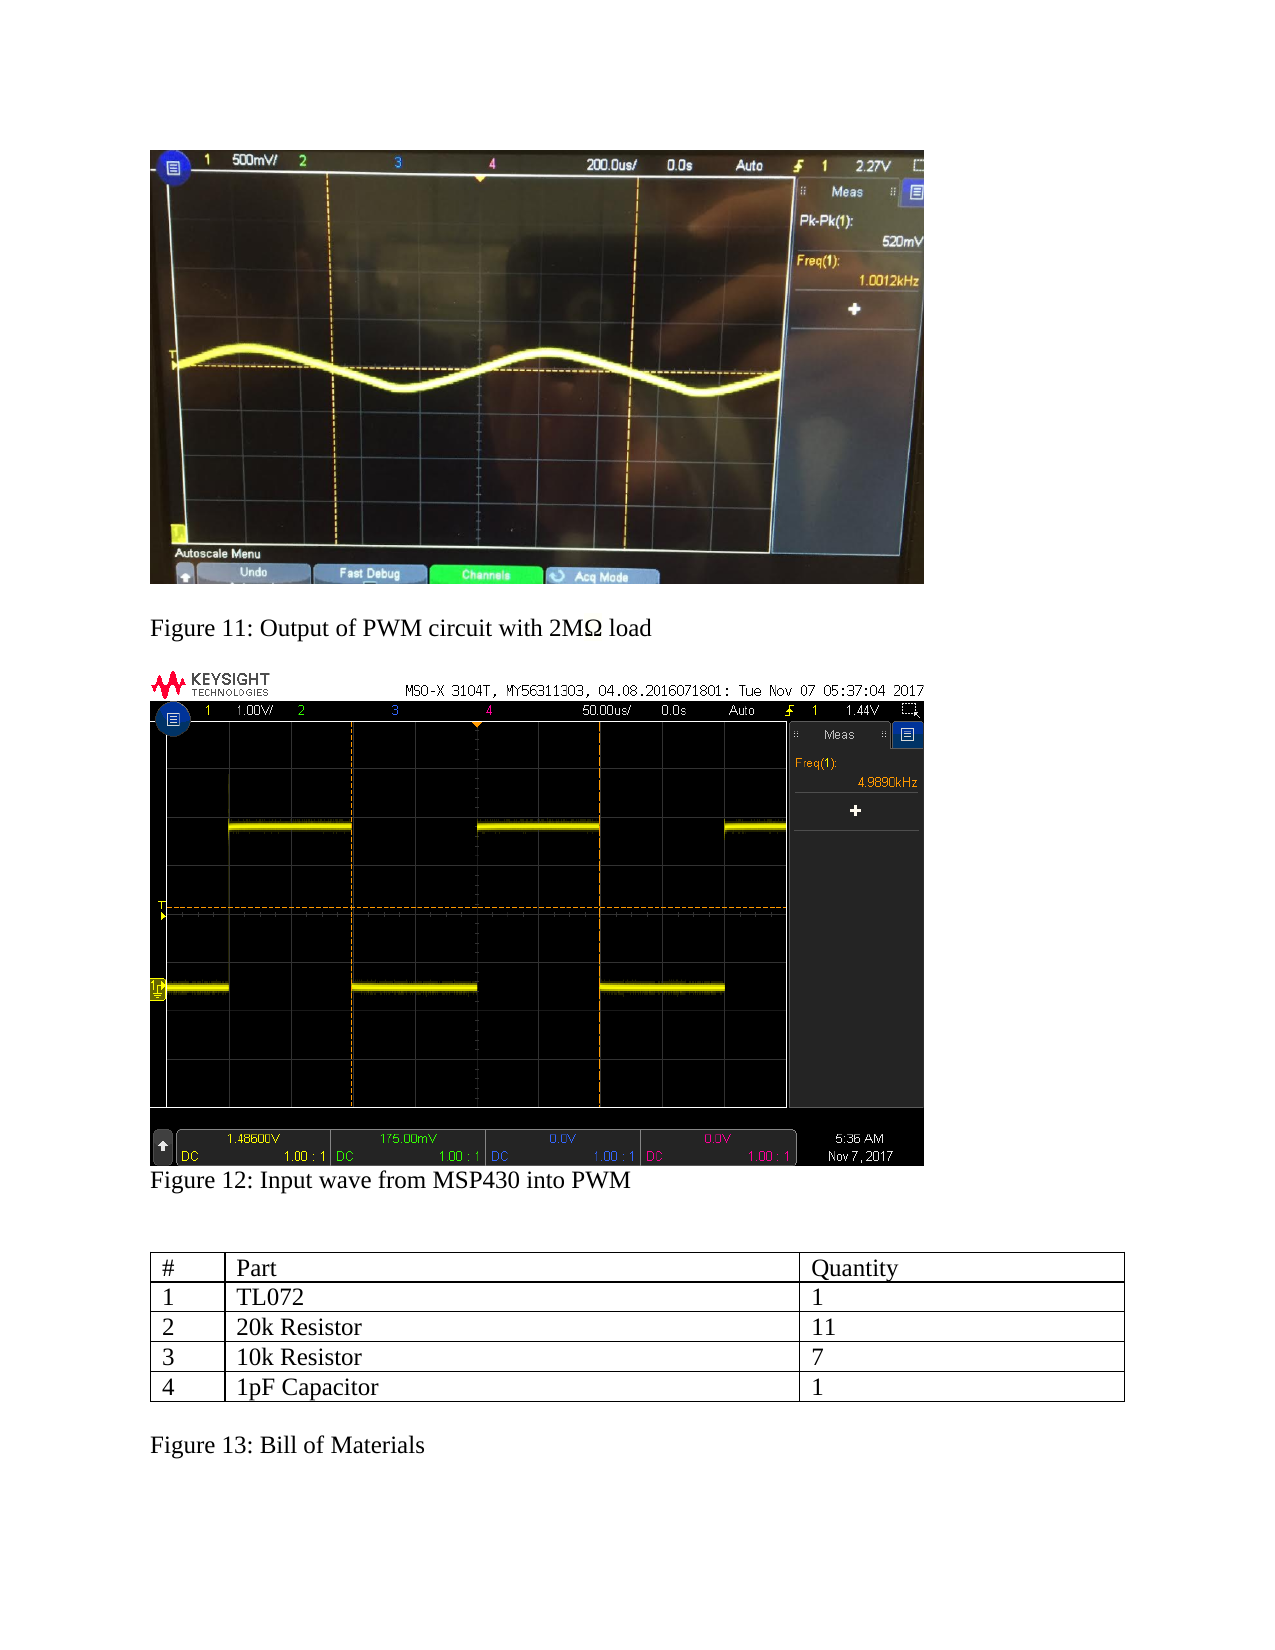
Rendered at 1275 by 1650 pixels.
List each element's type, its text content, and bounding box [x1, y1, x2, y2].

table_header Part [226, 1253, 799, 1281]
picture [150, 670, 924, 1166]
text Figure 11: Output of PWM circuit with 2MΩ load [602, 613, 1125, 641]
picture [150, 150, 924, 584]
table_cell 10k Resistor [226, 1342, 799, 1371]
table_cell 2 [151, 1312, 224, 1341]
table_header # [151, 1253, 224, 1281]
table_cell 1 [800, 1372, 1124, 1401]
table_cell 20k Resistor [226, 1312, 799, 1341]
table_header Quantity [800, 1253, 1124, 1281]
table_cell 1 [151, 1283, 224, 1311]
table_cell 1pF Capacitor [226, 1372, 799, 1401]
table_cell 11 [800, 1312, 1124, 1341]
text Figure 11: Output of PWM circuit with 2MΩ load [150, 613, 584, 641]
table_cell 3 [151, 1342, 224, 1371]
table_cell 4 [151, 1372, 224, 1401]
table_cell 7 [800, 1342, 1124, 1371]
text Figure 13: Bill of Materials [150, 1430, 1125, 1459]
table_cell TL072 [226, 1283, 799, 1311]
text Figure 12: Input wave from MSP430 into PWM [150, 1165, 1125, 1194]
table_cell 1 [800, 1283, 1124, 1311]
